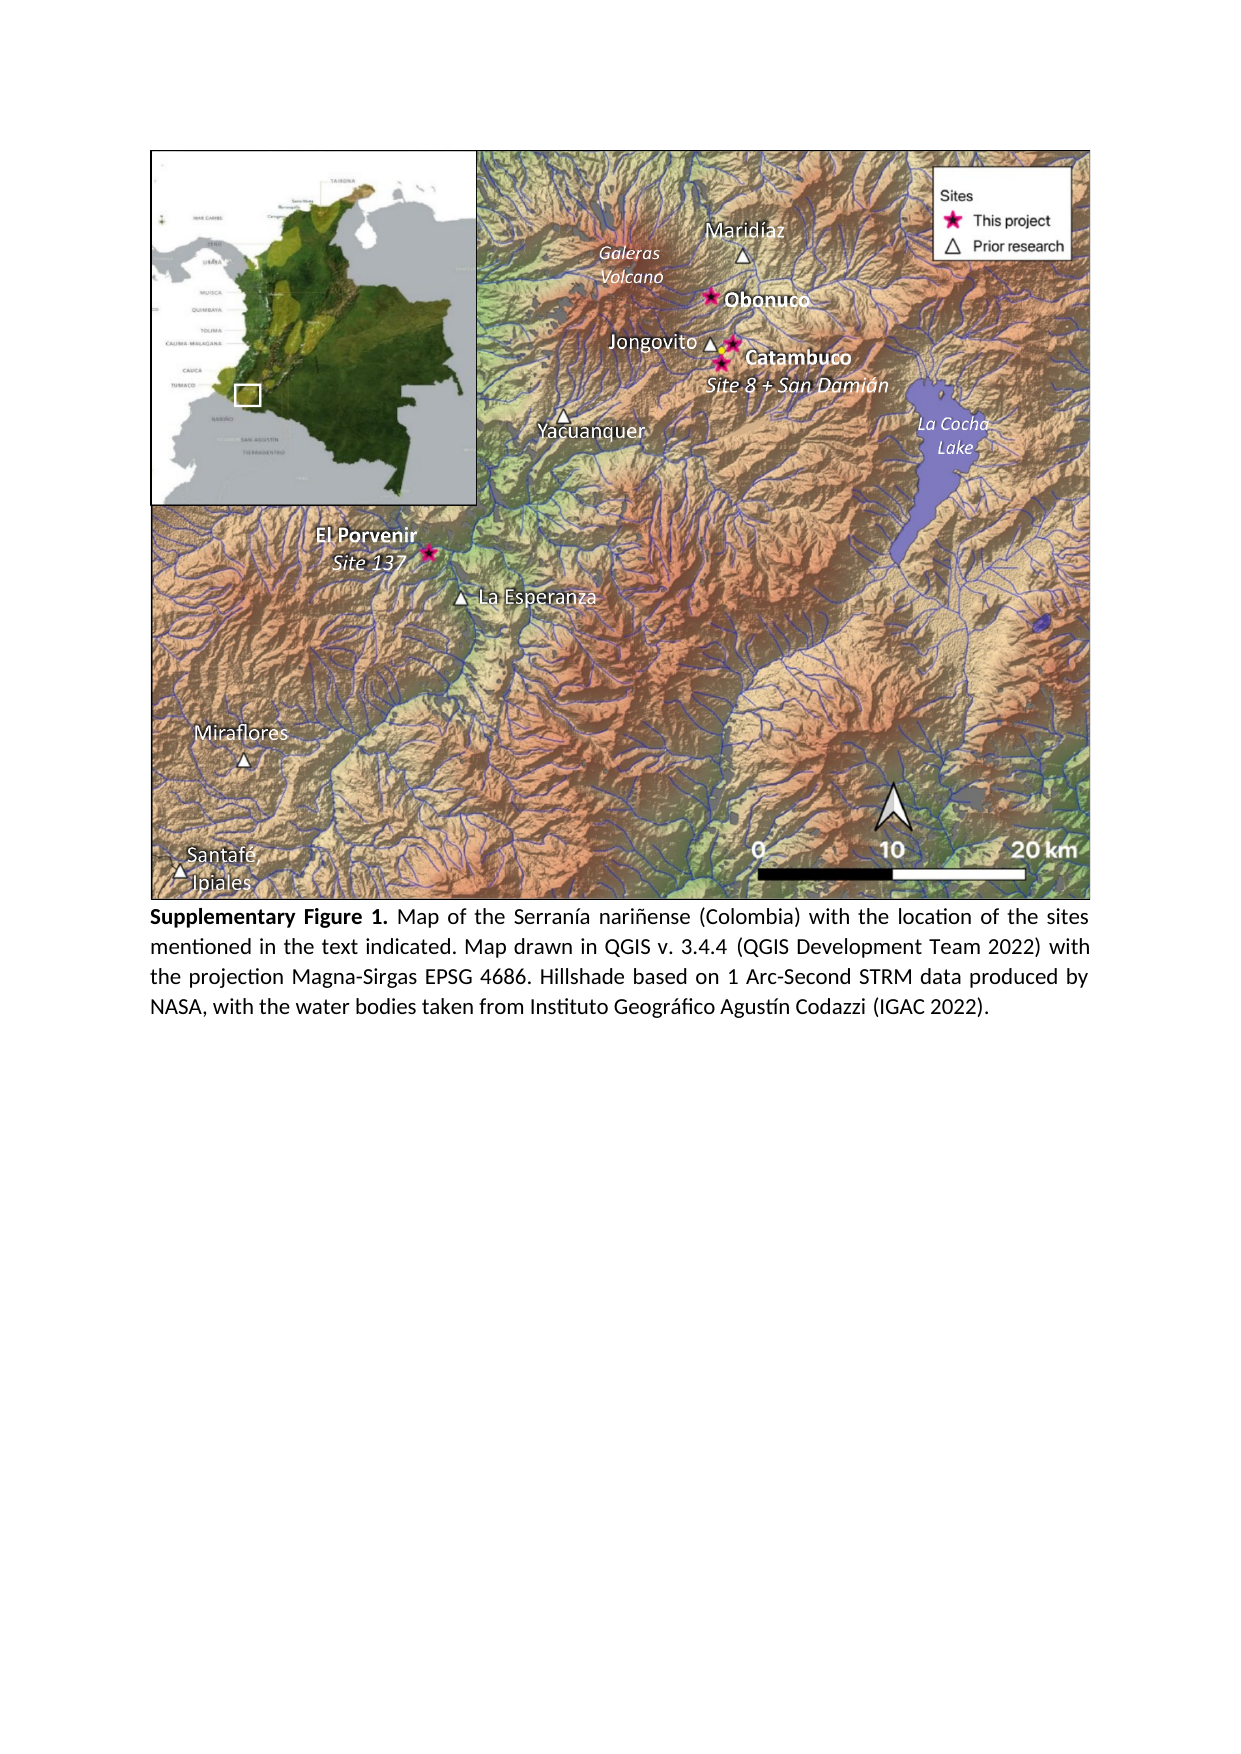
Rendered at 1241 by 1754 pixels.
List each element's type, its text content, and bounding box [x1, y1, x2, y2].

picture [150, 150, 1091, 900]
text Supplementary Figure 1. Map of the Serranía nariñense (Colombia) with the location of the sites mentioned in the text indicated. Map drawn in QGIS v. 3.4.4 with the projection Magna-Sirgas EPSG 4686. Hillshade based on 1 Arc-Second STRM data produced by NASA, with the water bodies taken from Instituto Geográfico Agustín Codazzi . [150, 900, 1090, 1021]
